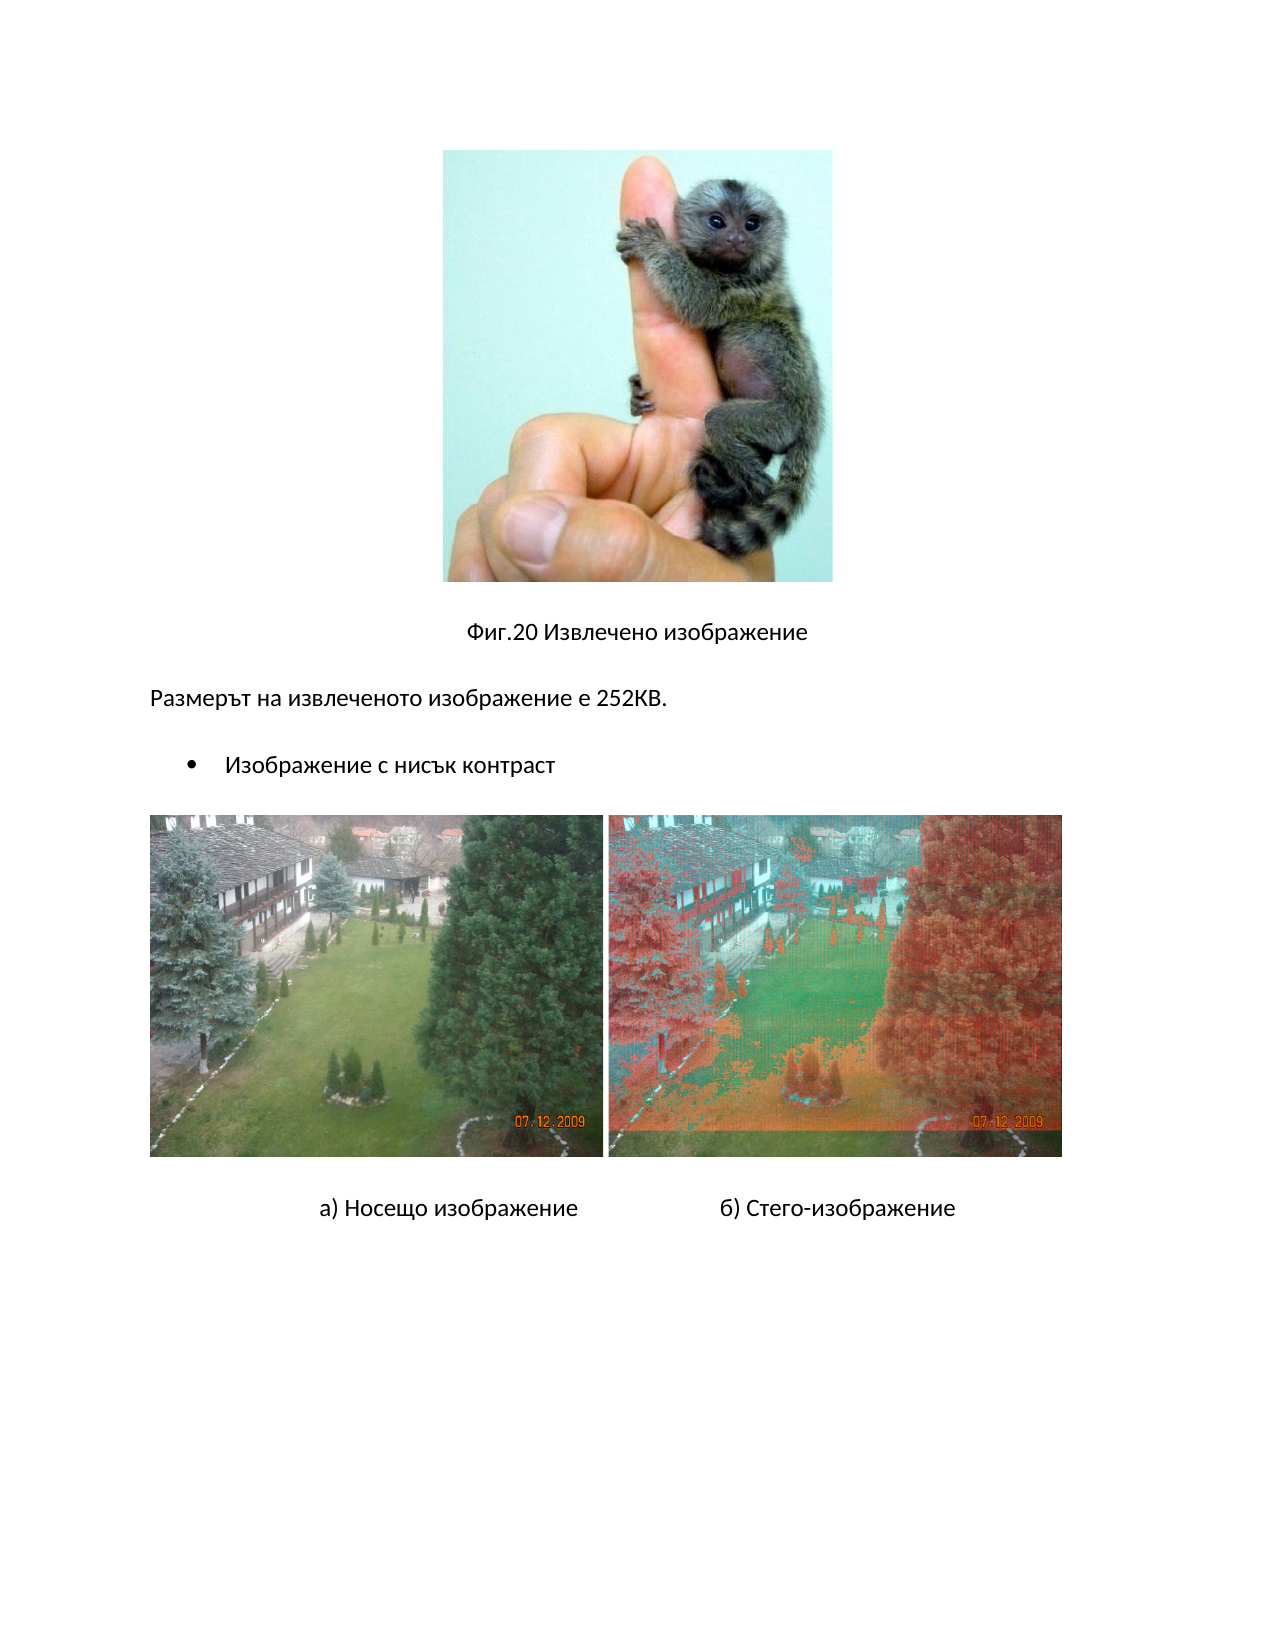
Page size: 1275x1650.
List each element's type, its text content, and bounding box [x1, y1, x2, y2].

picture [608, 815, 1062, 1157]
list Изображение с нисък контраст [187, 749, 1125, 780]
text Фиг.20 Извлечено изображение [150, 616, 1125, 647]
picture [442, 150, 833, 582]
picture [150, 815, 604, 1157]
text а) Носещо изображение б) Стего-изображение [150, 1192, 1125, 1223]
text Размерът на извлеченото изображение е 252КВ. [150, 683, 1125, 713]
